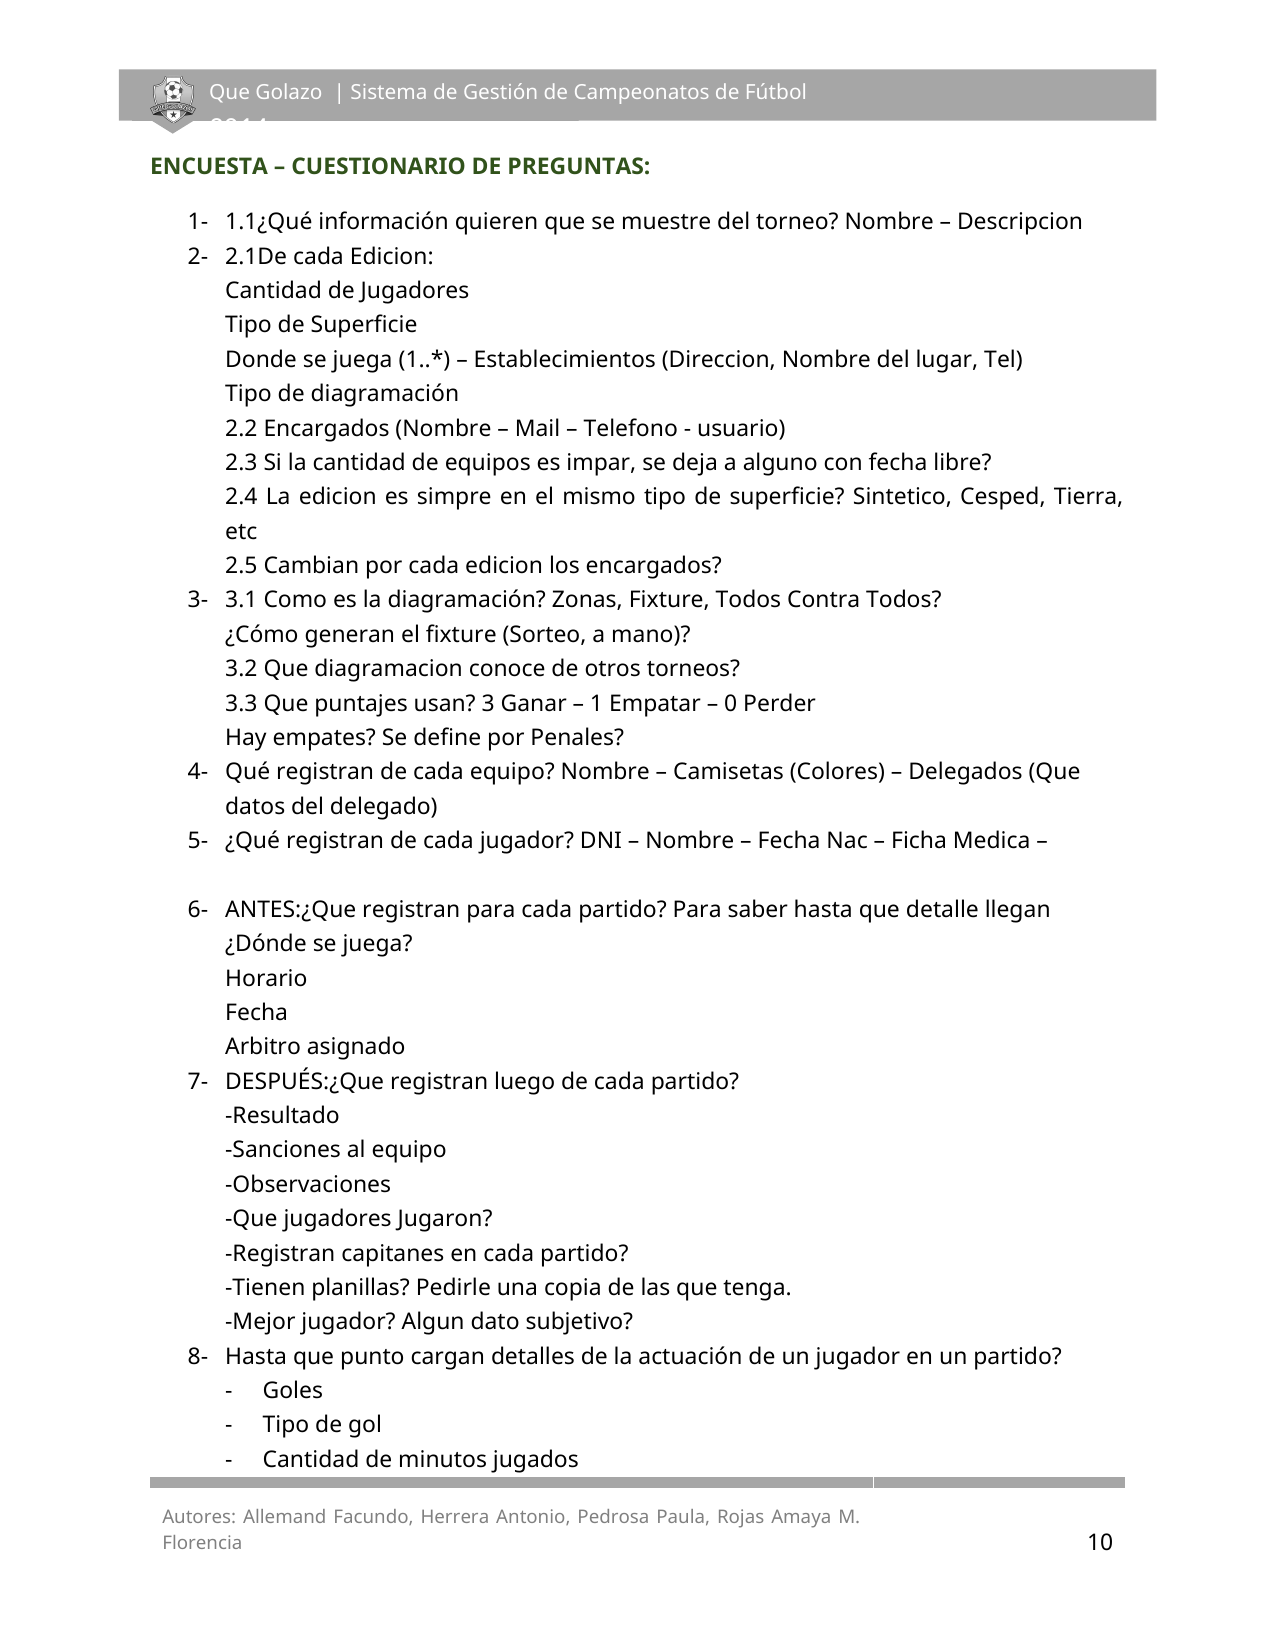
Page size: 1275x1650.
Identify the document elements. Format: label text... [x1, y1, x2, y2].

list ANTES:¿Que registran para cada partido? Para saber hasta que detalle llegan [187, 893, 1125, 924]
list 2.3 Si la cantidad de equipos es impar, se deja a alguno con fecha libre? [225, 446, 1125, 477]
list Qué registran de cada equipo? Nombre – Camisetas (Colores) – Delegados (Que datos del delegado) [187, 755, 1125, 821]
list -Tienen planillas? Pedirle una copia de las que tenga. [225, 1271, 1125, 1302]
text ENCUESTA – CUESTIONARIO DE PREGUNTAS: [150, 150, 1125, 181]
list 2.5 Cambian por cada edicion los encargados? [225, 549, 1125, 580]
list Tipo de diagramación [225, 377, 1125, 408]
list ¿Cómo generan el fixture (Sorteo, a mano)? [225, 618, 1125, 649]
list -Observaciones [225, 1168, 1125, 1199]
list Cantidad de minutos jugados [225, 1443, 1125, 1474]
list Tipo de Superficie [225, 308, 1125, 339]
list 2.4 La edicion es simpre en el mismo tipo de superficie? Sintetico, Cesped, Tierra, etc [225, 480, 1125, 546]
list -Mejor jugador? Algun dato subjetivo? [225, 1305, 1125, 1336]
list Tipo de gol [225, 1408, 1125, 1439]
list Horario [225, 961, 1125, 993]
list 1.1¿Qué información quieren que se muestre del torneo? Nombre – Descripcion [187, 205, 1125, 236]
list 2.1De cada Edicion: [187, 239, 1125, 271]
list Cantidad de Jugadores [225, 274, 1125, 305]
list 3.3 Que puntajes usan? 3 Ganar – 1 Empatar – 0 Perder [225, 686, 1125, 718]
list Goles [225, 1374, 1125, 1405]
list ¿Dónde se juega? [225, 927, 1125, 958]
list -Resultado [225, 1099, 1125, 1130]
list ¿Qué registran de cada jugador? DNI – Nombre – Fecha Nac – Ficha Medica – [187, 824, 1125, 855]
list 2.2 Encargados (Nombre – Mail – Telefono - usuario) [225, 411, 1125, 443]
list -Sanciones al equipo [225, 1133, 1125, 1164]
list Fecha [225, 996, 1125, 1027]
list 3.1 Como es la diagramación? Zonas, Fixture, Todos Contra Todos? [187, 583, 1125, 614]
list -Registran capitanes en cada partido? [225, 1236, 1125, 1268]
list Arbitro asignado [225, 1030, 1125, 1061]
list Hasta que punto cargan detalles de la actuación de un jugador en un partido? [187, 1339, 1125, 1371]
list 3.2 Que diagramacion conoce de otros torneos? [225, 652, 1125, 683]
list DESPUÉS:¿Que registran luego de cada partido? [187, 1064, 1125, 1096]
list Donde se juega (1..*) – Establecimientos (Direccion, Nombre del lugar, Tel) [225, 343, 1125, 374]
list Hay empates? Se define por Penales? [225, 721, 1125, 752]
list -Que jugadores Jugaron? [225, 1202, 1125, 1233]
